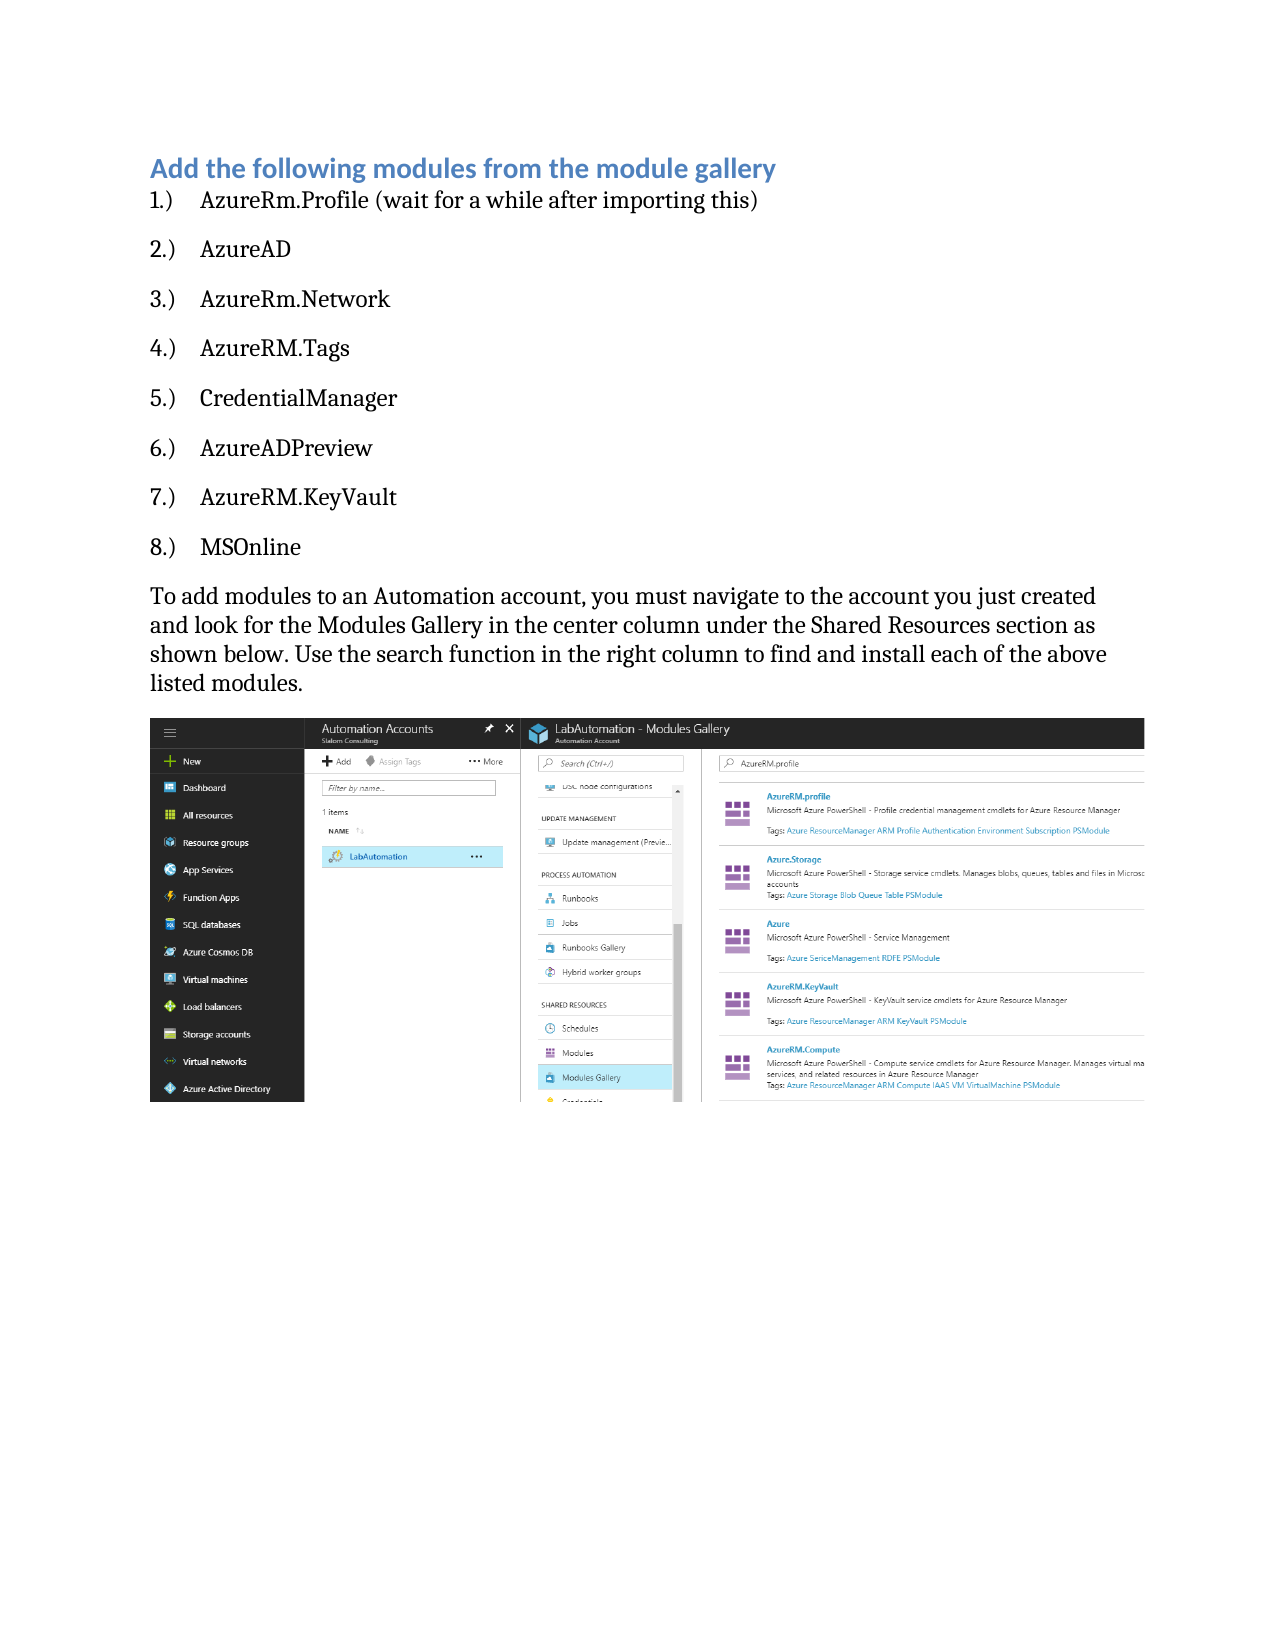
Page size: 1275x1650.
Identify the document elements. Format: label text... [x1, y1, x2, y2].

list AzureRM.KeyVault [150, 483, 1125, 512]
list AzureRm.Network [150, 285, 1125, 313]
list MSOnline [150, 533, 1125, 561]
list AzureRM.Tags [150, 334, 1125, 363]
list AzureAD [150, 235, 1125, 264]
list CredentialManager [150, 384, 1125, 413]
list AzureRm.Profile (wait for a while after importing this) [150, 186, 1125, 214]
text To add modules to an Automation account, you must navigate to the account you just created and look for the Modules Gallery in the center column under the Shared Resources section as shown below. Use the search function in the right column to find and install each of the above listed modules. [150, 582, 1125, 697]
picture [150, 718, 1145, 1102]
subtitle Add the following modules from the module gallery [150, 150, 1125, 186]
list AzureADPreview [150, 433, 1125, 462]
